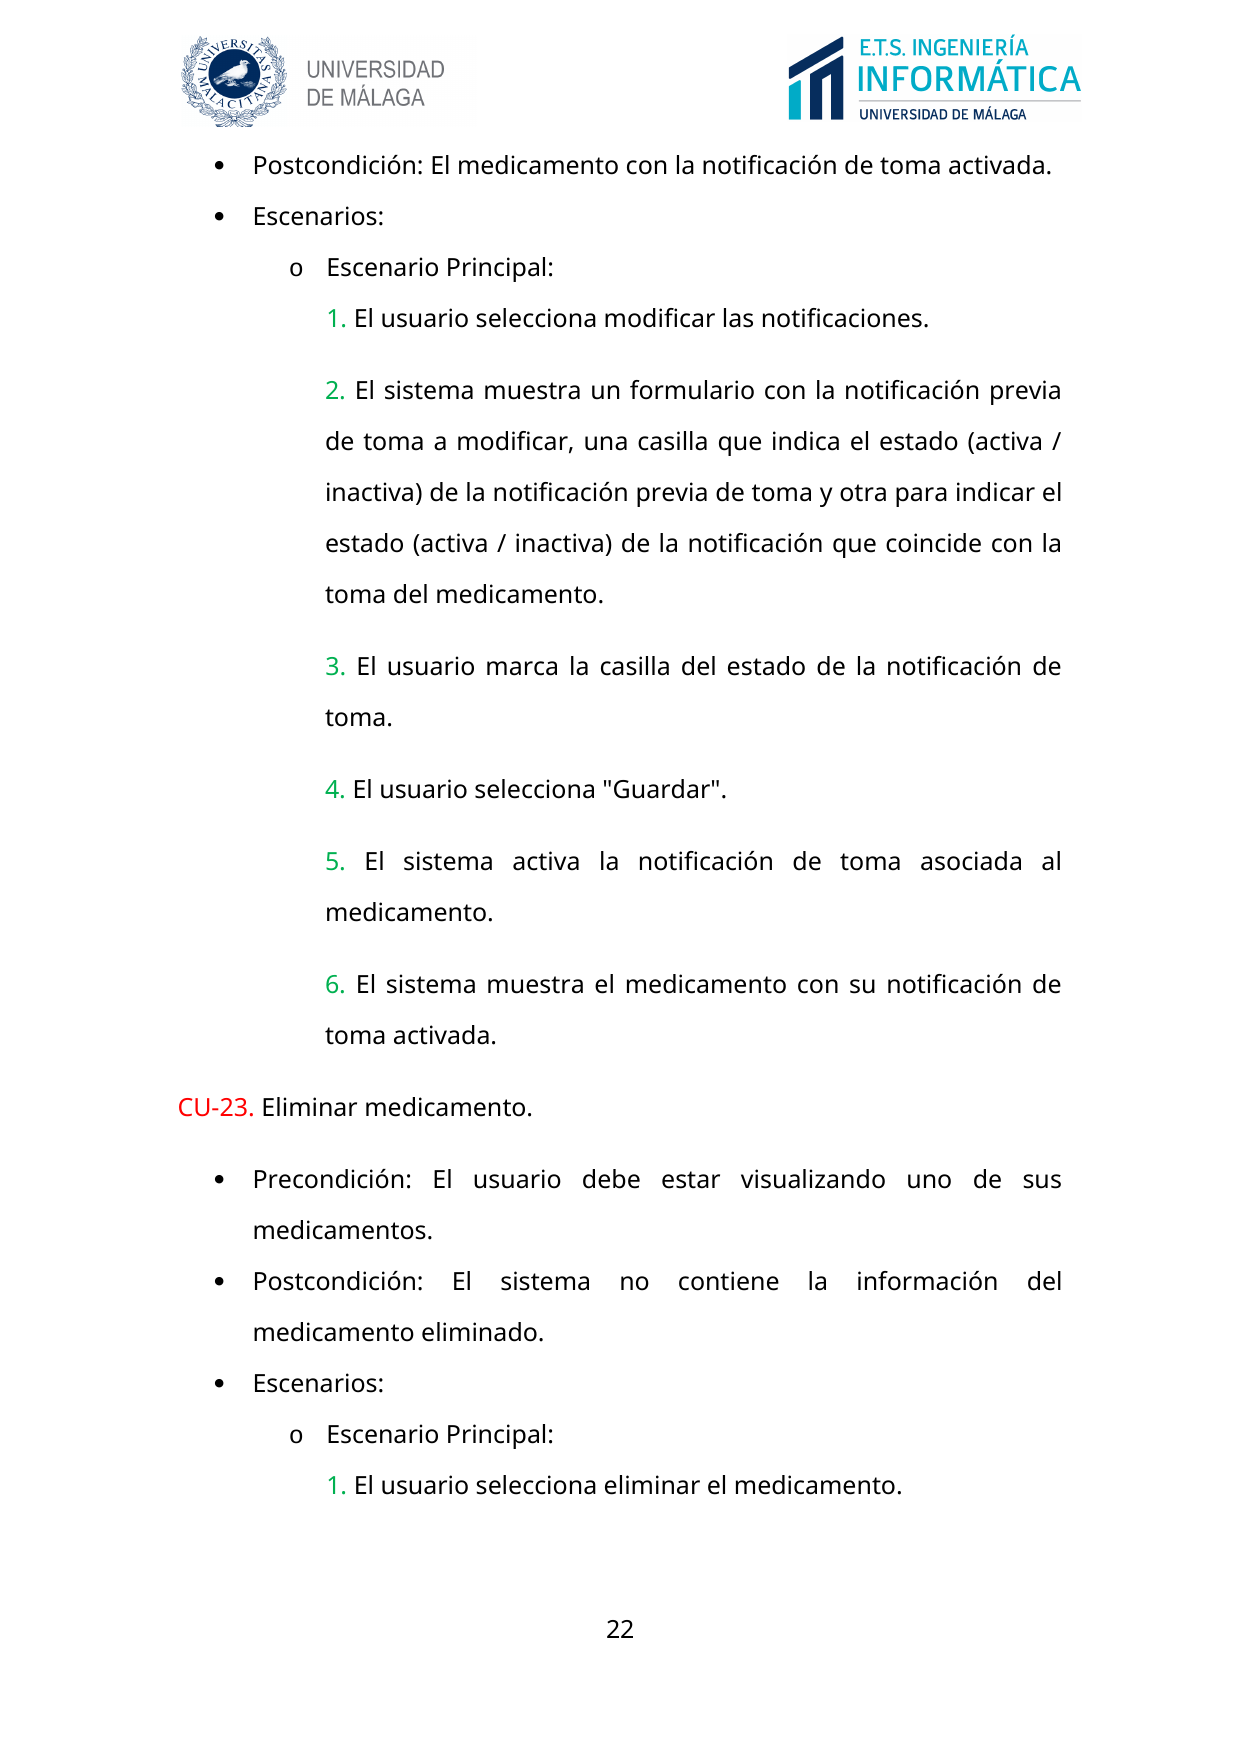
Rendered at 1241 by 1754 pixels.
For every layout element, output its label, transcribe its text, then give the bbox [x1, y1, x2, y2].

text 2. El sistema muestra un formulario con la notificación previa de toma a modificar, una casilla que indica el estado (activa / inactiva) de la notificación previa de toma y otra para indicar el estado (activa / inactiva) de la notificación que coincide con la toma del medicamento. [325, 373, 1063, 611]
text CU-23. Eliminar medicamento. [177, 1089, 1063, 1124]
list Escenario Principal: [288, 1417, 1063, 1451]
picture [786, 34, 1083, 122]
text 6. El sistema muestra el medicamento con su notificación de toma activada. [325, 967, 1063, 1052]
list Postcondición: El sistema no contiene la información del medicamento eliminado. [215, 1263, 1063, 1349]
text 5. El sistema activa la notificación de toma asociada al medicamento. [325, 844, 1063, 929]
list Escenarios: [215, 199, 1063, 233]
list Precondición: El usuario debe estar visualizando uno de sus medicamentos. [215, 1161, 1063, 1247]
picture [180, 35, 477, 127]
list 1. El usuario selecciona eliminar el medicamento. [326, 1468, 1063, 1502]
list Postcondición: El medicamento con la notificación de toma activada. [215, 148, 1063, 182]
text 4. El usuario selecciona "Guardar". [325, 772, 1063, 806]
list Escenarios: [215, 1366, 1063, 1400]
list 1. El usuario selecciona modificar las notificaciones. [326, 301, 1063, 335]
text 3. El usuario marca la casilla del estado de la notificación de toma. [325, 649, 1063, 734]
list Escenario Principal: [288, 250, 1063, 284]
